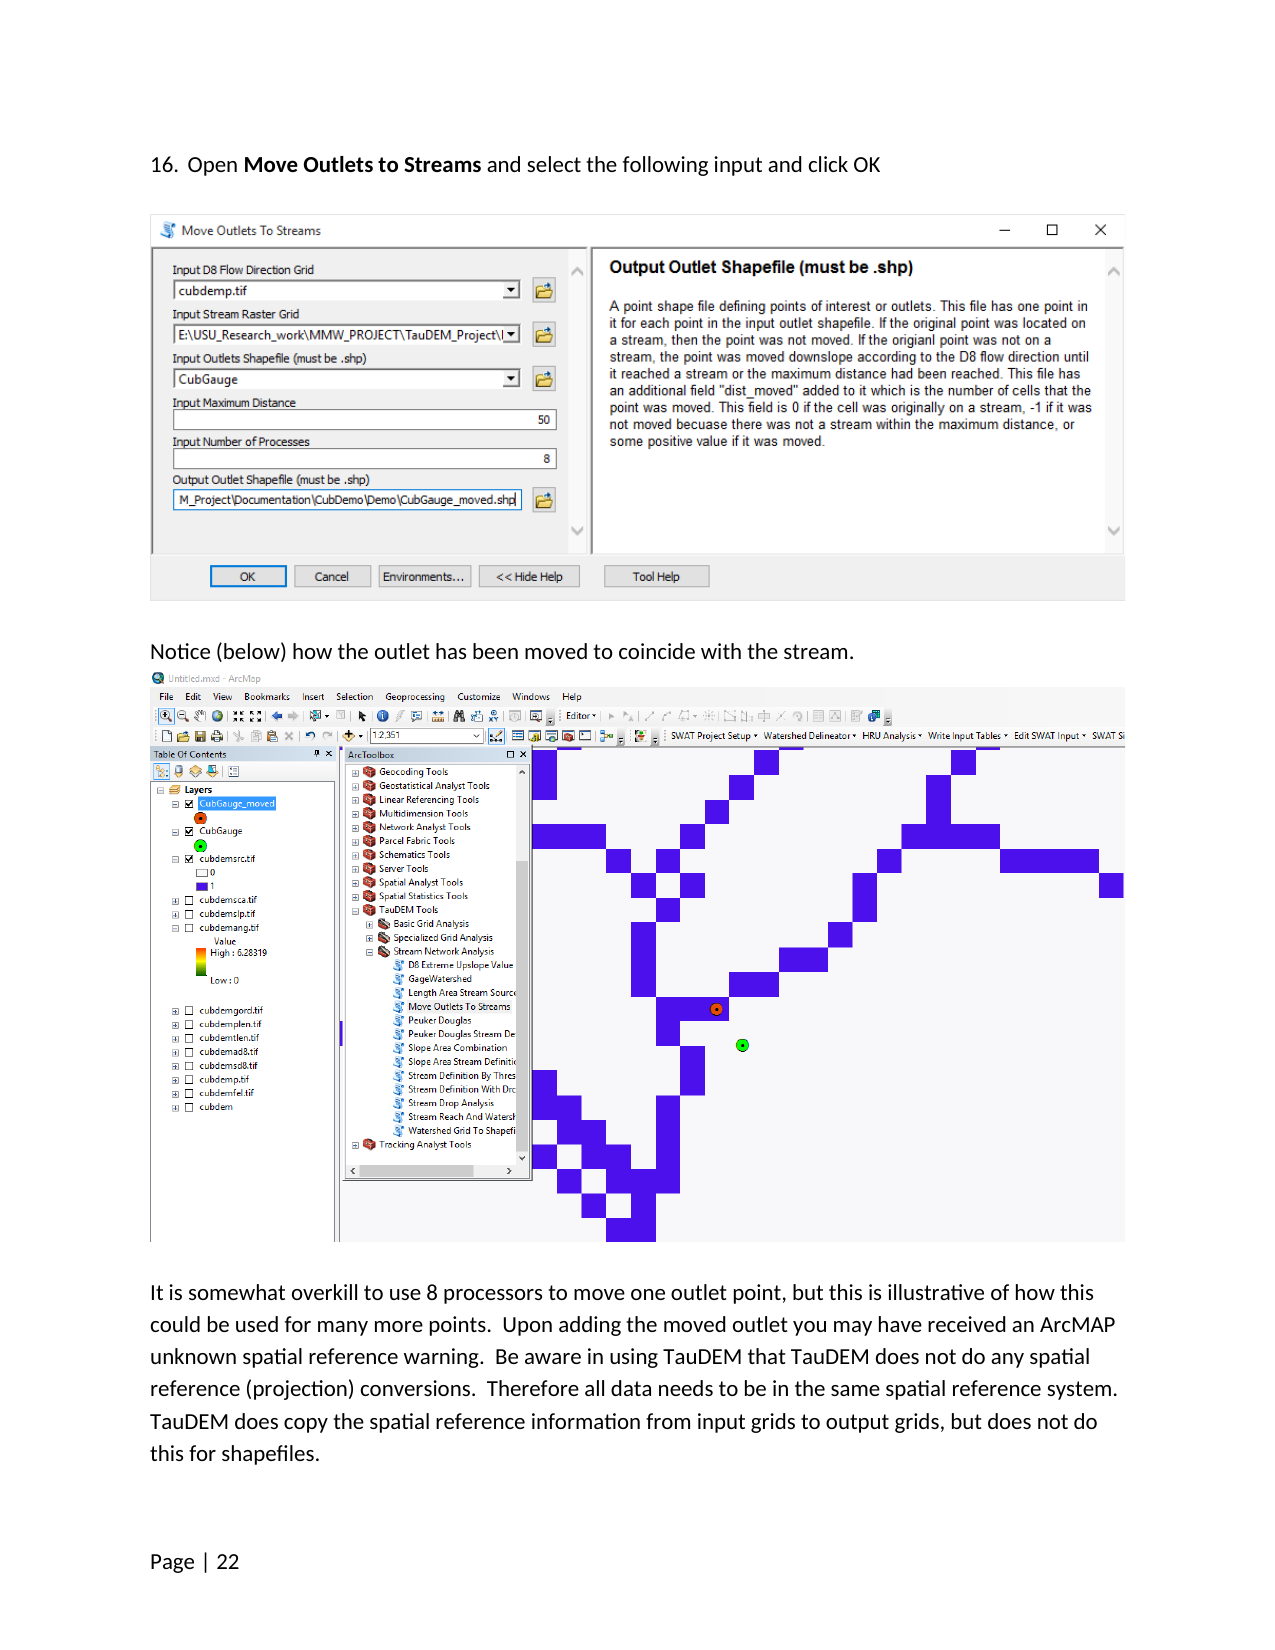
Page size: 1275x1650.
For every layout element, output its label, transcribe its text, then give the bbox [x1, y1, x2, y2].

text It is somewhat overkill to use 8 processors to move one outlet point, but this is illustrative of how this could be used for many more points. Upon adding the moved outlet you may have received an ArcMAP unknown spatial reference warning. Be aware in using TauDEM that TauDEM does not do any spatial reference (projection) conversions. Therefore all data needs to be in the same spatial reference system. TauDEM does copy the spatial reference information from input grids to output grids, but does not do this for shapefiles. [150, 1278, 1125, 1467]
picture [150, 669, 1125, 1242]
list Open Move Outlets to Streams and select the following input and click OK [150, 150, 1125, 178]
picture [150, 214, 1125, 601]
text Notice (below) how the outlet has been moved to coincide with the stream. [150, 637, 1125, 665]
